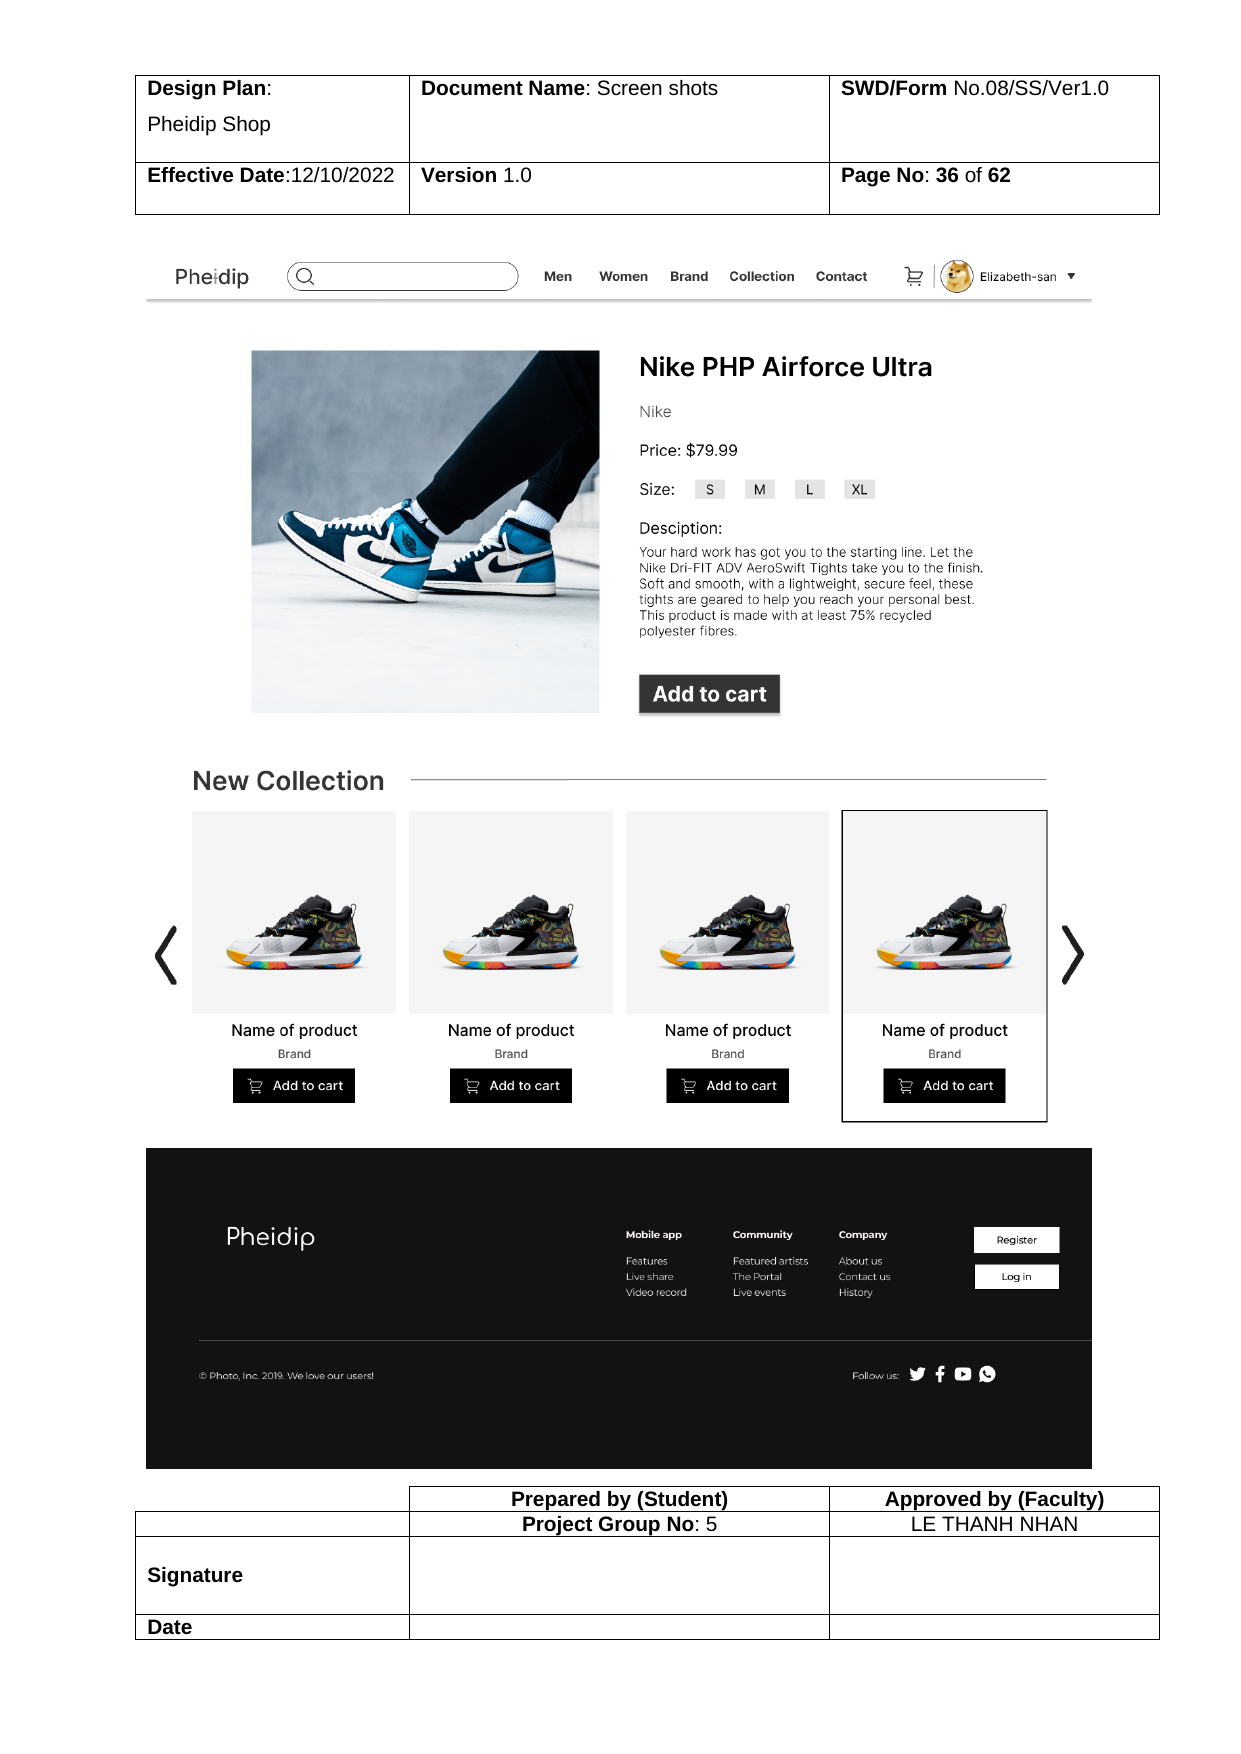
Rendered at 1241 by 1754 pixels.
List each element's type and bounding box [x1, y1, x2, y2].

picture [146, 253, 1092, 1469]
